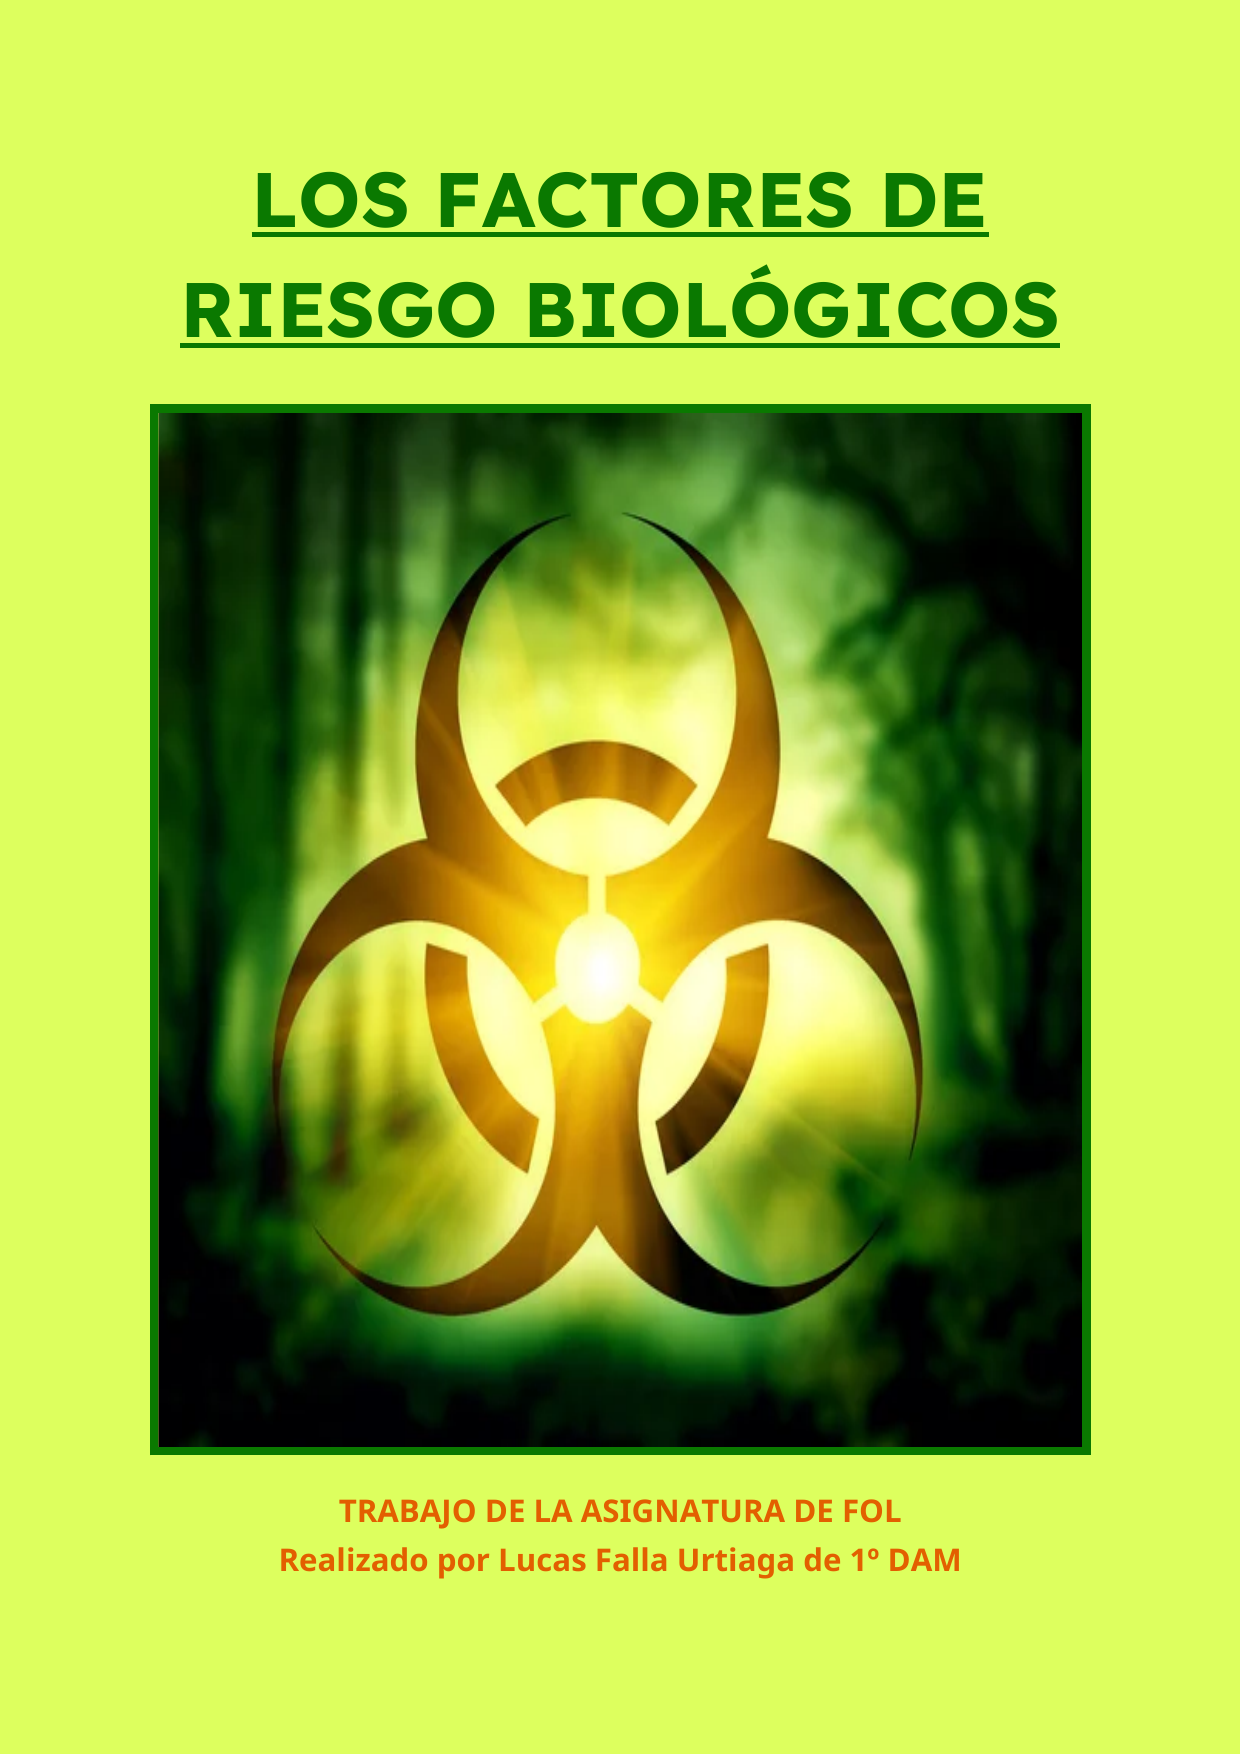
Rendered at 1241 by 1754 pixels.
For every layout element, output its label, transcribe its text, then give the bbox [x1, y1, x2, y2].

text Realizado por Lucas Falla Urtiaga de 1º DAM [150, 1538, 1090, 1581]
text TRABAJO DE LA ASIGNATURA DE FOL [150, 1489, 1090, 1532]
text LOS FACTORES DE RIESGO BIOLÓGICOS [150, 150, 1090, 357]
picture [158, 413, 1082, 1447]
